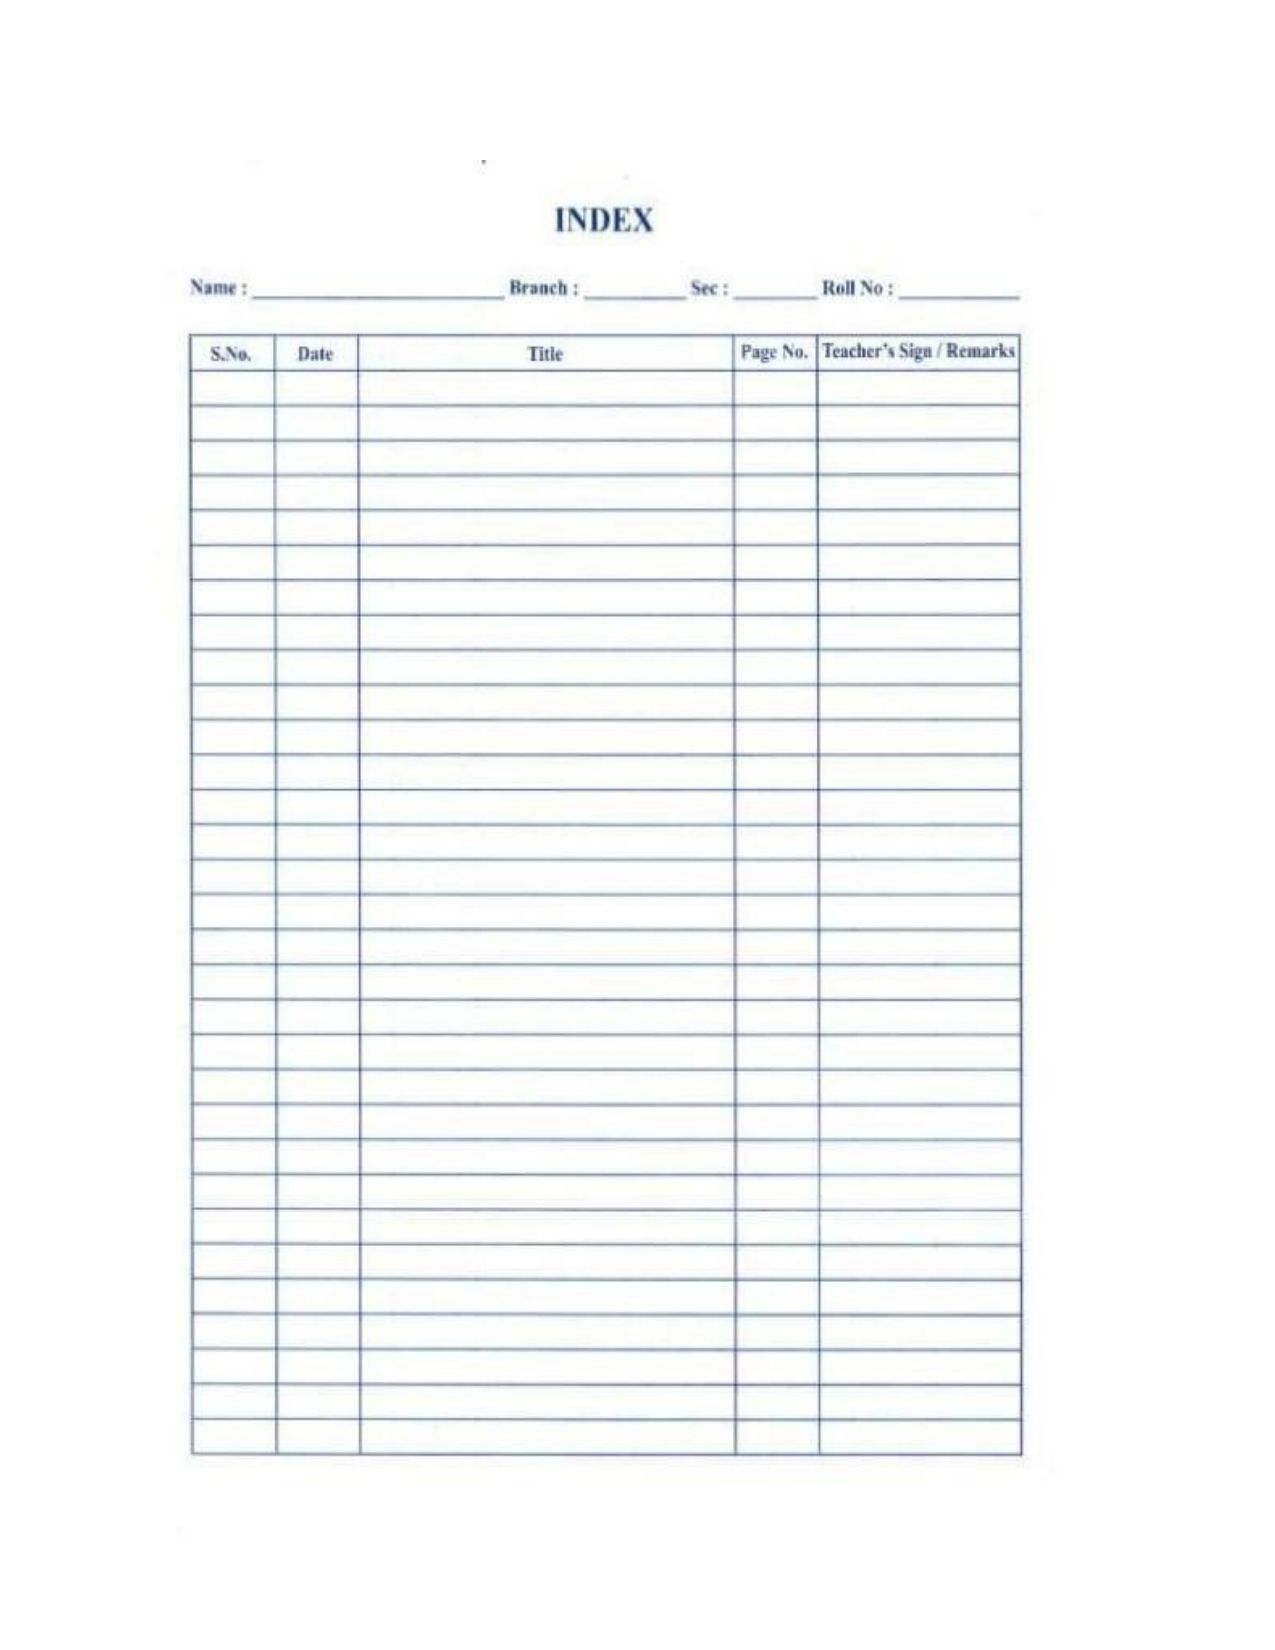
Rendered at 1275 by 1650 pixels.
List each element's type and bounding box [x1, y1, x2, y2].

picture [151, 160, 1058, 1539]
